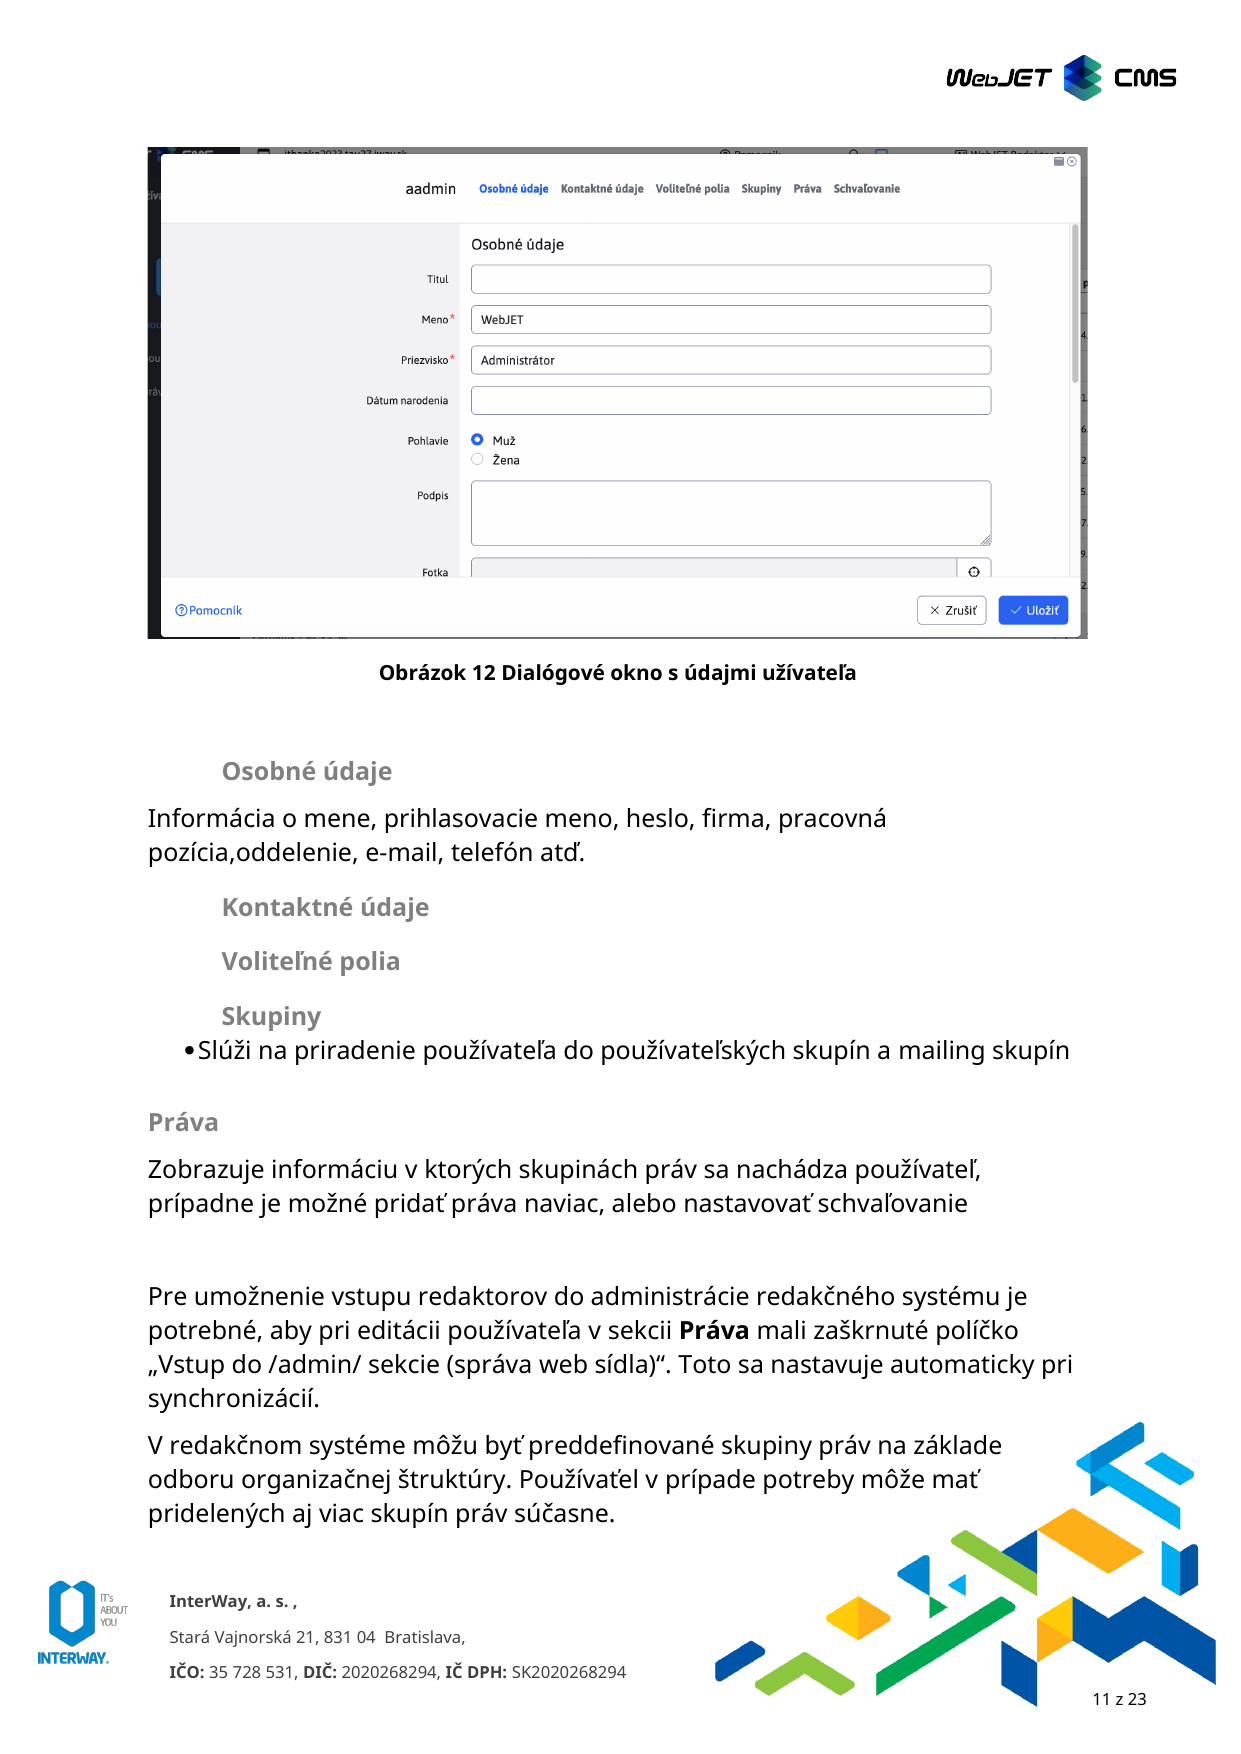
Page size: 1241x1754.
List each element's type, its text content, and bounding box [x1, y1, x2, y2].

text Kontaktné údaje [148, 889, 1087, 923]
list Slúži na priradenie používateľa do používateľských skupín a mailing skupín [185, 1033, 1087, 1067]
text Pre umožnenie vstupu redaktorov do administrácie redakčného systému je potrebné, aby pri editácii používateľa v sekcii Práva mali zaškrnuté políčko „Vstup do /admin/ sekcie (správa web sídla)“. Toto sa nastavuje automaticky pri synchronizácií. [148, 1279, 1087, 1415]
text Skupiny [148, 999, 1087, 1033]
text Osobné údaje [148, 754, 1087, 788]
picture [37, 1579, 129, 1665]
text V redakčnom systéme môžu byť preddefinované skupiny práv na základe odboru organizačnej štruktúry. Používaťel v prípade potreby môže mať pridelených aj viac skupín práv súčasne. [148, 1427, 1087, 1529]
picture [946, 55, 1177, 101]
picture [147, 147, 1088, 639]
picture [220, 1411, 1241, 1743]
text Zobrazuje informáciu v ktorých skupinách práv sa nachádza používateľ, prípadne je možné pridať práva naviac, alebo nastavovať schvaľovanie [148, 1151, 1087, 1219]
text Informácia o mene, prihlasovacie meno, heslo, firma, pracovná pozícia,oddelenie, e-mail, telefón atď. [148, 800, 1087, 868]
text Obrázok 12 Dialógové okno s údajmi užívateľa [148, 658, 1087, 686]
text Voliteľné polia [148, 944, 1087, 978]
list Práva [148, 1105, 1087, 1139]
